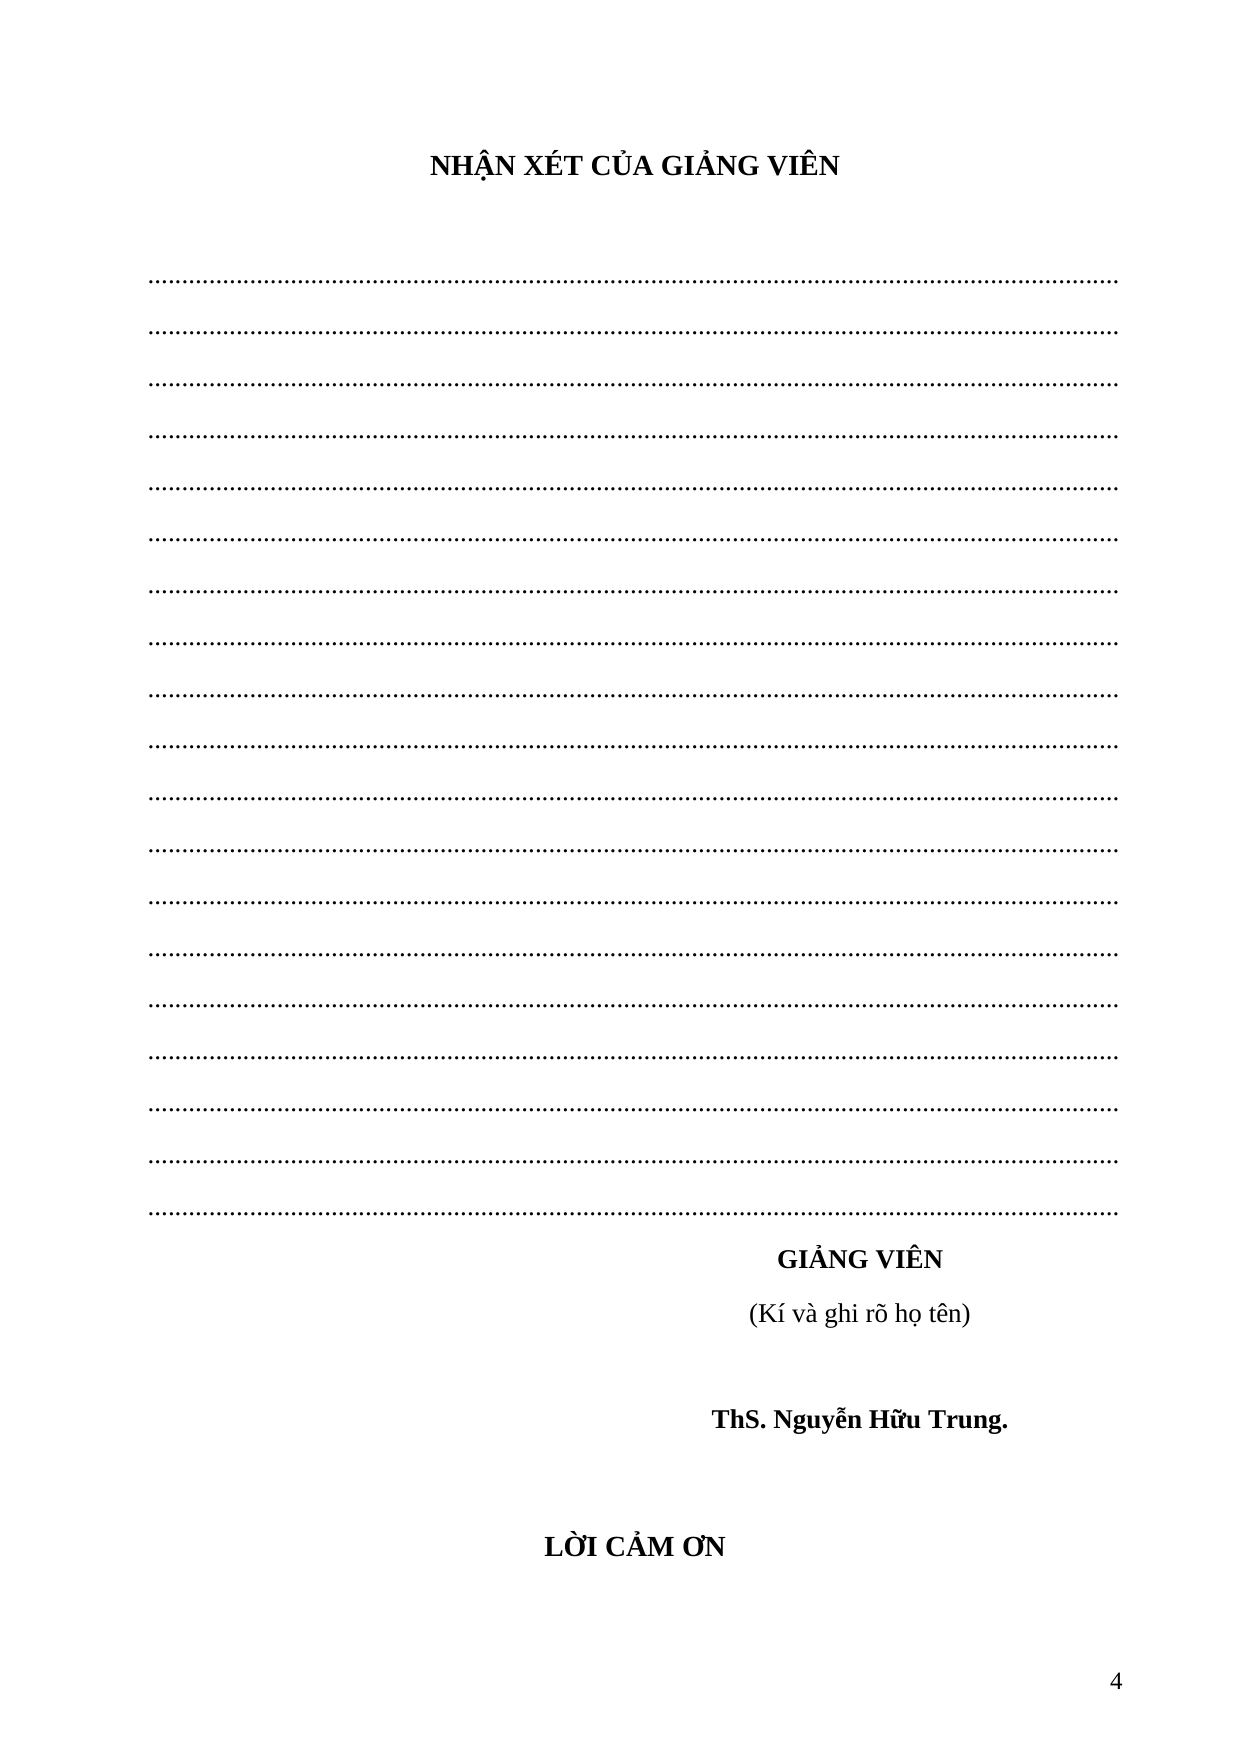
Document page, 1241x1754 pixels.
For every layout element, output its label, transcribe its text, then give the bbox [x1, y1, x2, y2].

text GIẢNG VIÊN [148, 1243, 1122, 1274]
subtitle LỜI CẢM ƠN [148, 1529, 1122, 1563]
text ThS. Nguyễn Hữu Trung. [148, 1403, 1122, 1434]
text NHẬN XÉT CỦA GIẢNG VIÊN [148, 148, 1122, 181]
text (Kí và ghi rõ họ tên) [148, 1297, 1122, 1329]
